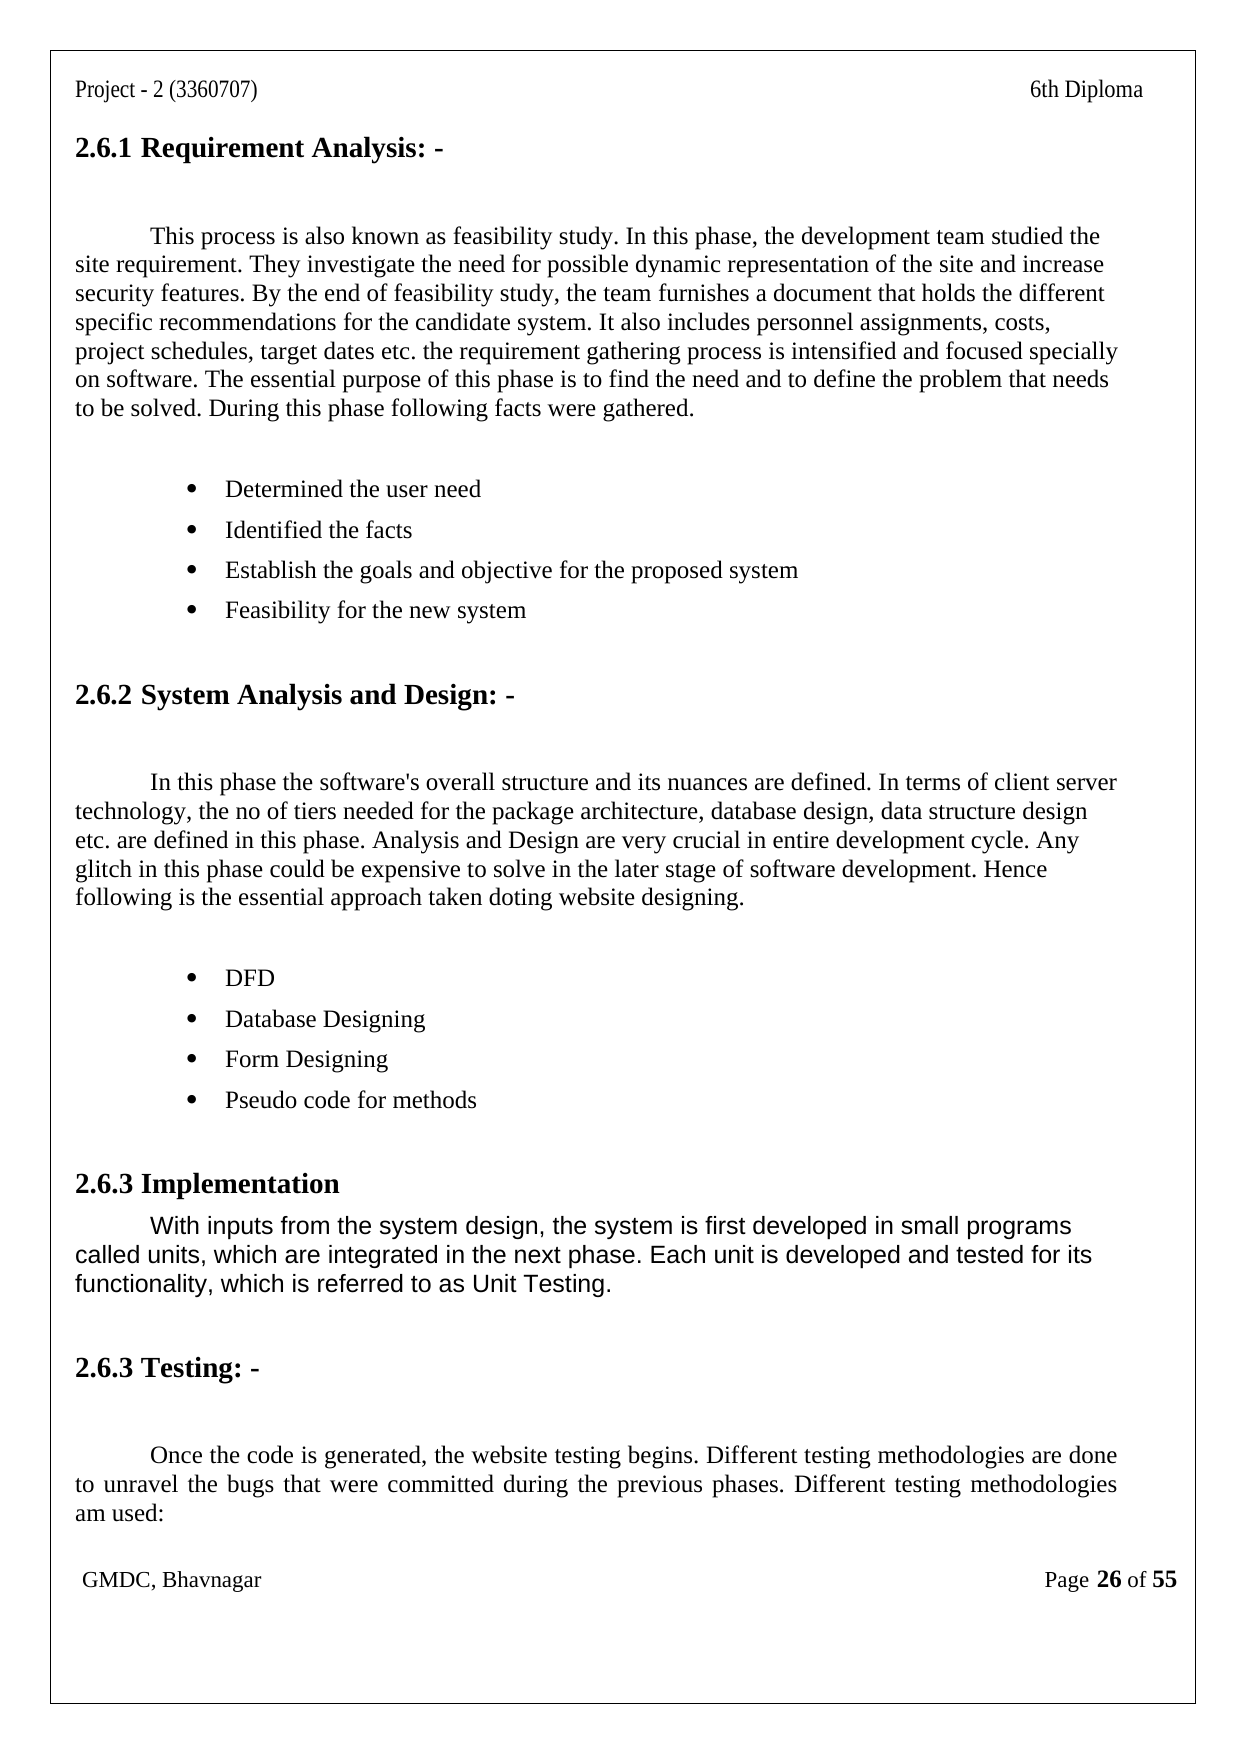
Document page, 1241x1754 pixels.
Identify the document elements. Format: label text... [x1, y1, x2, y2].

subtitle Testing: - [75, 1350, 1195, 1383]
text In this phase the software's overall structure and its nuances are defined. In terms of client server technology, the no of tiers needed for the package architecture, database design, data structure design etc. are defined in this phase. Analysis and Design are very crucial in entire development cycle. Any glitch in this phase could be expensive to solve in the later stage of software development. Hence following is the essential approach taken doting website designing. [75, 767, 1119, 911]
subtitle System Analysis and Design: - [75, 677, 1195, 711]
list Form Designing [187, 1044, 1195, 1073]
subtitle Requirement Analysis: - [75, 130, 1195, 164]
list Identified the facts [187, 515, 1195, 544]
list Establish the goals and objective for the proposed system [187, 555, 1195, 584]
list Feasibility for the new system [187, 596, 1195, 624]
subtitle Implementation [75, 1166, 1195, 1199]
list Database Designing [187, 1004, 1195, 1032]
list Pseudo code for methods [187, 1085, 1195, 1113]
text This process is also known as feasibility study. In this phase, the development team studied the site requirement. They investigate the need for possible dynamic representation of the site and increase security features. By the end of feasibility study, the team furnishes a document that holds the different specific recommendations for the candidate system. It also includes personnel assignments, costs, project schedules, target dates etc. the requirement gathering process is intensified and focused specially on software. The essential purpose of this phase is to find the need and to define the problem that needs to be solved. During this phase following facts were gathered. [75, 221, 1120, 422]
list DFD [187, 963, 1195, 992]
text With inputs from the system design, the system is first developed in small programs called units, which are integrated in the next phase. Each unit is developed and tested for its functionality, which is referred to as Unit Testing. [75, 1211, 1103, 1297]
text Once the code is generated, the website testing begins. Different testing methodologies are done to unravel the bugs that were committed during the previous phases. Different testing methodologies am used: [75, 1440, 1118, 1527]
list Determined the user need [187, 474, 1195, 503]
